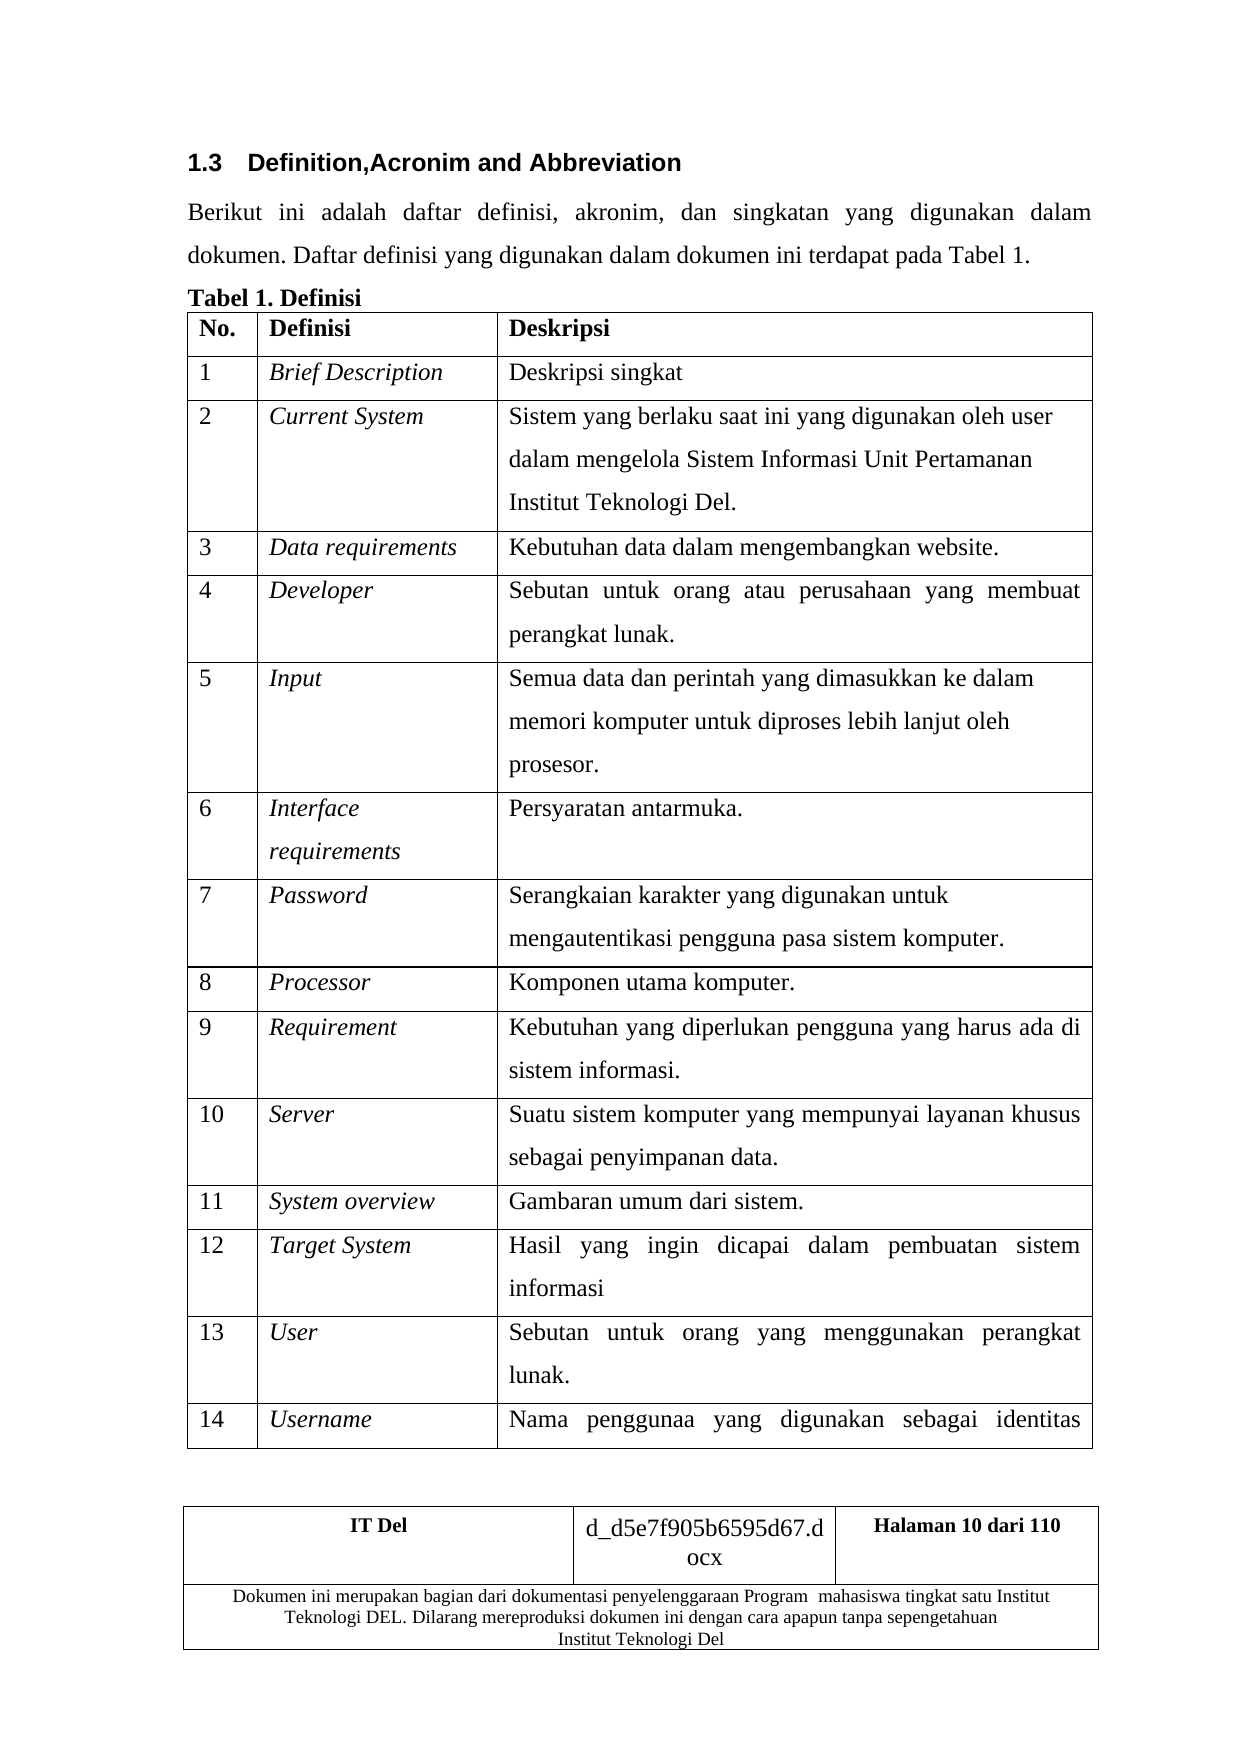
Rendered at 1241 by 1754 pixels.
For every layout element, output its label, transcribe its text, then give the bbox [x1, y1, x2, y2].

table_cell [498, 1404, 1092, 1447]
table_cell 3 [188, 532, 257, 574]
table_cell Username [258, 1404, 497, 1447]
table_cell 7 [188, 880, 257, 966]
table_cell User [258, 1317, 497, 1403]
text Berikut ini adalah daftar definisi, akronim, dan singkatan yang digunakan dalam dokumen. Daftar definisi yang digunakan dalam dokumen ini terdapat pada Tabel 1. [187, 197, 1092, 269]
table_cell Suatu sistem komputer yang mempunyai layanan khusus sebagai penyimpanan data. [498, 1099, 1092, 1185]
table_cell Hasil yang ingin dicapai dalam pembuatan sistem informasi [498, 1230, 1092, 1316]
table_cell Data requirements [258, 532, 497, 574]
table_cell 12 [188, 1230, 257, 1316]
table_cell 13 [188, 1317, 257, 1403]
table_header Definisi [258, 313, 497, 356]
table_cell 10 [188, 1099, 257, 1185]
table_cell 8 [188, 968, 257, 1011]
table_cell 4 [188, 576, 257, 662]
table_cell Current System [258, 401, 497, 531]
table_cell Sebutan untuk orang yang menggunakan perangkat lunak. [498, 1317, 1092, 1403]
table_header Deskripsi [498, 313, 1092, 356]
table_cell 6 [188, 793, 257, 879]
table_cell Target System [258, 1230, 497, 1316]
text Tabel 1. Definisi [187, 283, 1092, 312]
table_cell 11 [188, 1186, 257, 1229]
table_cell Brief Description [258, 357, 497, 400]
table_cell Sebutan untuk orang atau perusahaan yang membuat perangkat lunak. [498, 576, 1092, 662]
table_cell Komponen utama komputer. [498, 968, 1092, 1011]
table_cell 14 [188, 1404, 257, 1447]
table_cell Gambaran umum dari sistem. [498, 1186, 1092, 1229]
subtitle Definition,Acronim and Abbreviation [187, 148, 1092, 176]
table_cell Developer [258, 576, 497, 662]
table_cell System overview [258, 1186, 497, 1229]
table_cell 1 [188, 357, 257, 400]
table_cell Server [258, 1099, 497, 1185]
table_cell Deskripsi singkat [498, 357, 1092, 400]
table_cell 9 [188, 1012, 257, 1098]
table_cell Processor [258, 968, 497, 1011]
table_cell Semua data dan perintah yang dimasukkan ke dalam memori komputer untuk diproses lebih lanjut oleh prosesor. [498, 663, 1092, 792]
table_cell 2 [188, 401, 257, 531]
table_cell Serangkaian karakter yang digunakan untuk mengautentikasi pengguna pasa sistem komputer. [498, 880, 1092, 966]
table_cell 5 [188, 663, 257, 792]
table_cell Interface requirements [258, 793, 497, 879]
table_cell Sistem yang berlaku saat ini yang digunakan oleh user dalam mengelola Sistem Informasi Unit Pertamanan Institut Teknologi Del. [498, 401, 1092, 531]
table_cell Kebutuhan data dalam mengembangkan website. [498, 532, 1092, 574]
table_cell Kebutuhan yang diperlukan pengguna yang harus ada di sistem informasi. [498, 1012, 1092, 1098]
table_header No. [188, 313, 257, 356]
table_cell Input [258, 663, 497, 792]
table_cell Requirement [258, 1012, 497, 1098]
table_cell Persyaratan antarmuka. [498, 793, 1092, 879]
table_cell Password [258, 880, 497, 966]
